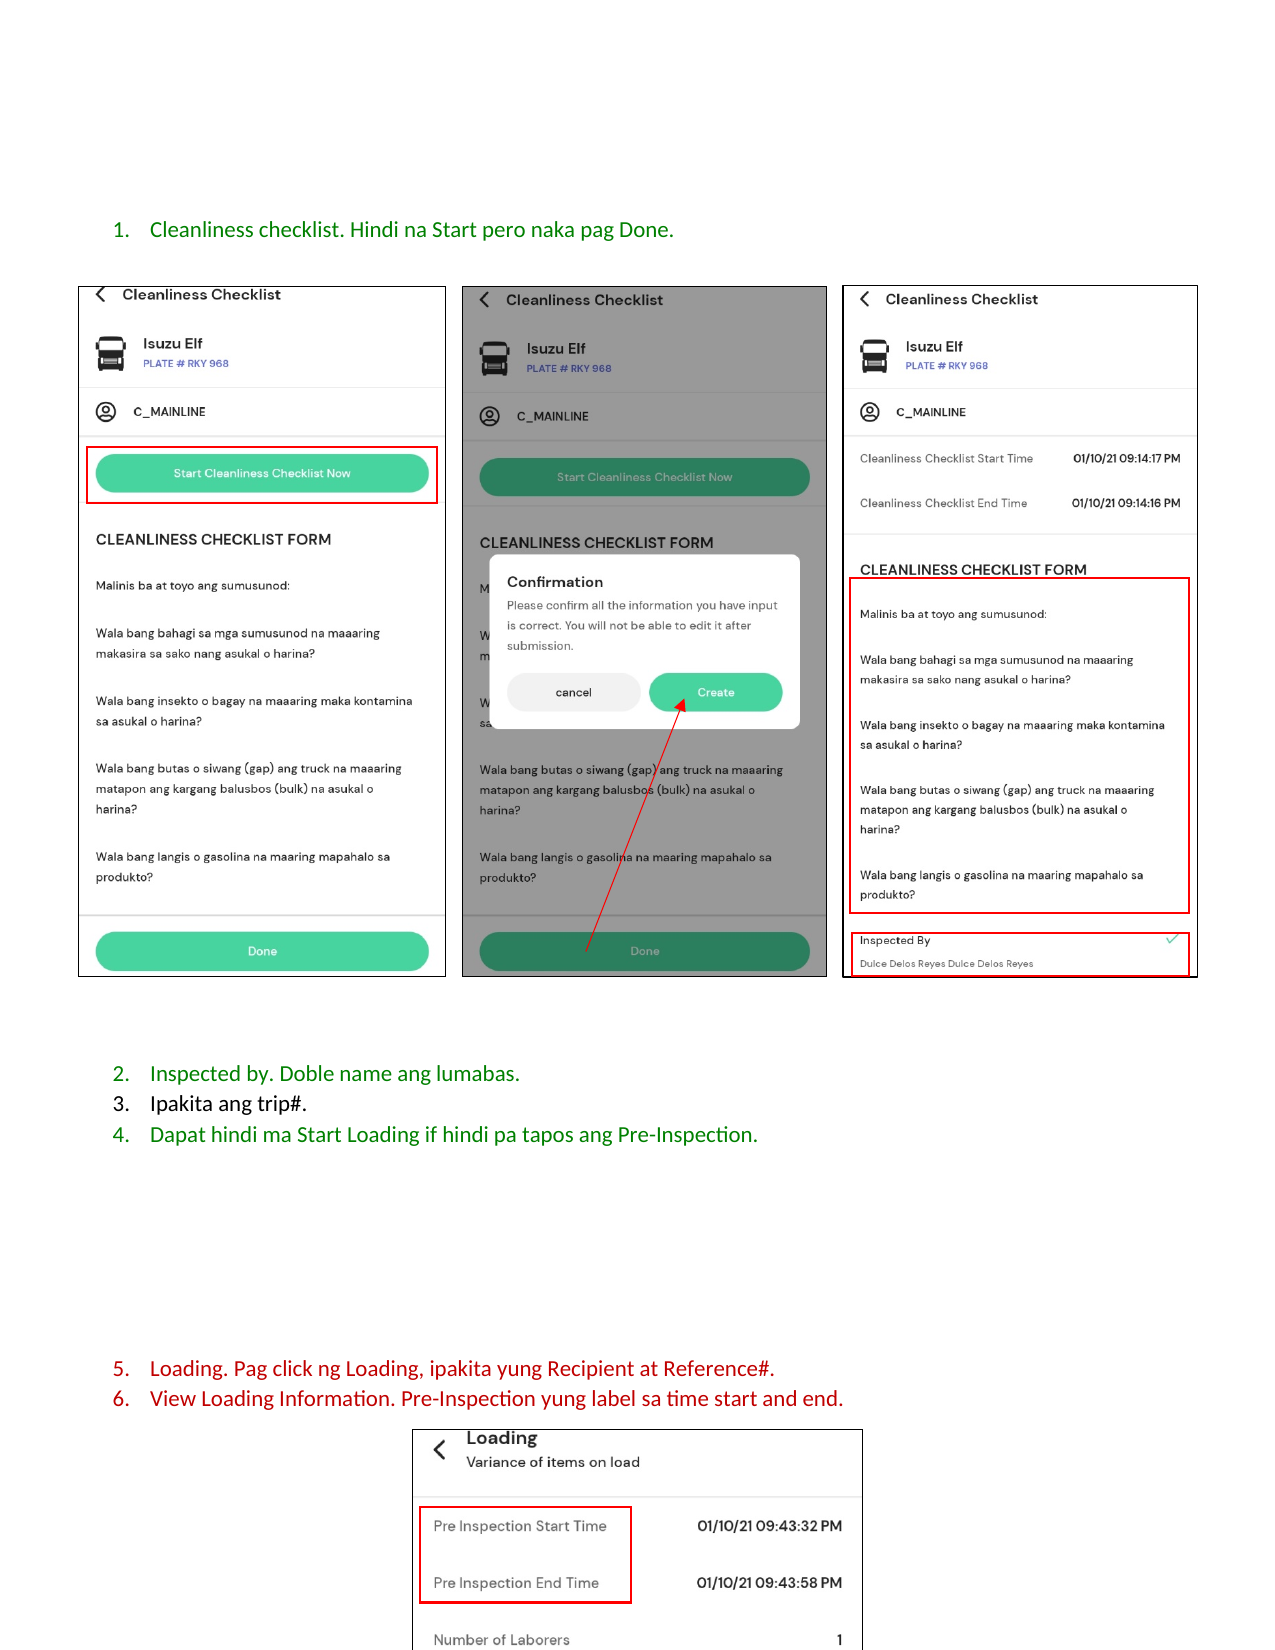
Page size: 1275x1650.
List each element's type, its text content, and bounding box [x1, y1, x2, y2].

list Inspected by. Doble name ang lumabas. [112, 1059, 1200, 1087]
picture [463, 287, 826, 976]
picture [79, 287, 445, 976]
list Dapat hindi ma Start Loading if hindi pa tapos ang Pre-Inspection. [112, 1120, 1200, 1148]
picture [844, 286, 1197, 976]
picture [413, 1430, 862, 1650]
list Ipakita ang trip#. [112, 1089, 1200, 1118]
list Cleanliness checklist. Hindi na Start pero naka pag Done. [112, 216, 1200, 244]
list Loading. Pag click ng Loading, ipakita yung Recipient at Reference#. [112, 1354, 1200, 1382]
picture [853, 934, 1188, 975]
list View Loading Information. Pre-Inspection yung label sa time start and end. [112, 1384, 1200, 1412]
